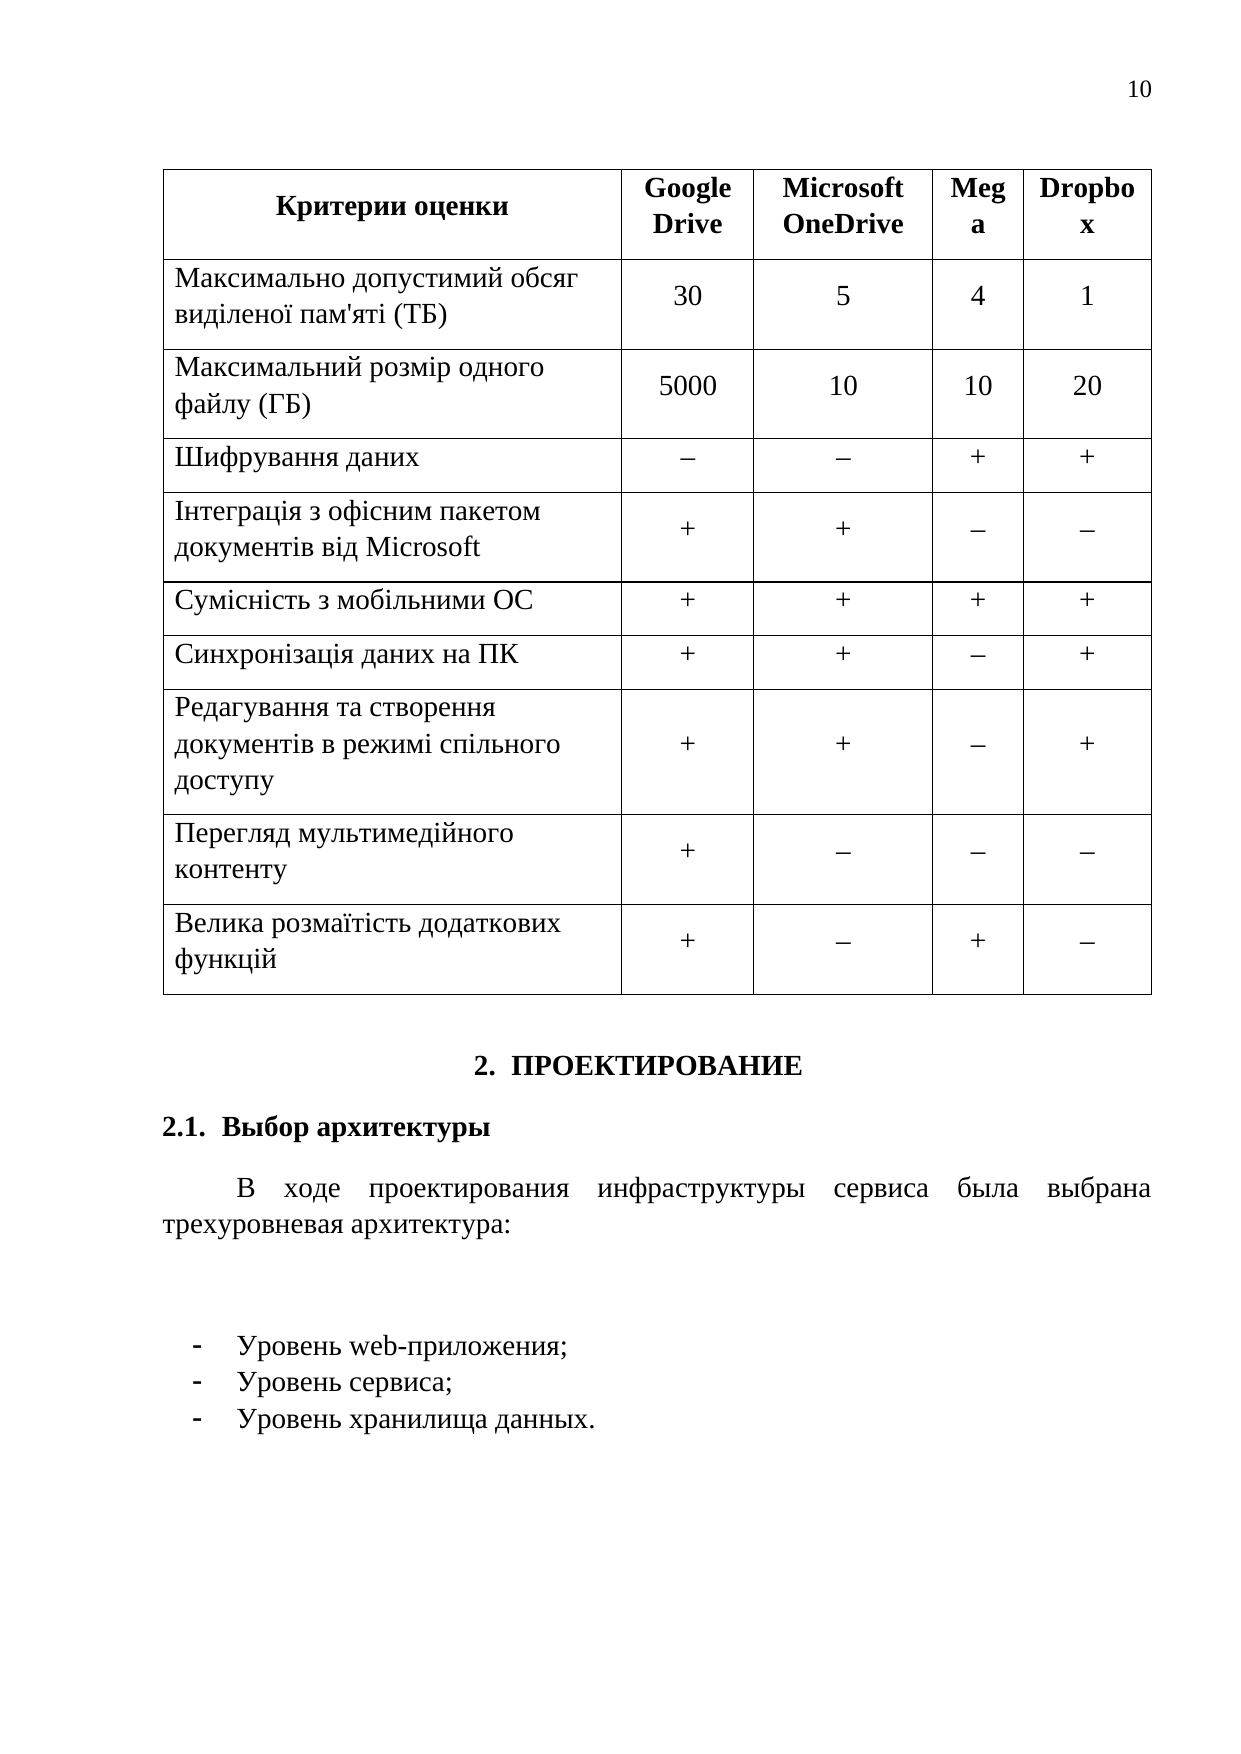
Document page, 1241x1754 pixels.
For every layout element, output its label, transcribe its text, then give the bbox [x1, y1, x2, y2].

table_cell + [622, 493, 753, 581]
table_cell + [933, 905, 1023, 994]
table_header Mega [933, 170, 1023, 259]
table_cell Синхронізація даних на ПК [164, 636, 621, 688]
table_cell – [1024, 493, 1151, 581]
table_cell 10 [754, 350, 932, 438]
table_cell Сумісність з мобільними ОС [164, 583, 621, 635]
table_cell + [622, 905, 753, 994]
table_cell – [1024, 905, 1151, 994]
table_cell Велика розмаїтість додаткових функцій [164, 905, 621, 994]
list Уровень сервиса; [192, 1364, 1152, 1398]
table_cell + [754, 493, 932, 581]
text В ходе проектирования инфраструктуры сервиса была выбрана трехуровневая архитектура: [162, 1170, 1152, 1239]
table_cell 30 [622, 260, 753, 348]
table_cell + [933, 583, 1023, 635]
list Уровень хранилища данных. [192, 1401, 1152, 1434]
table_cell + [622, 583, 753, 635]
table_cell Редагування та створення документів в режимі спільного доступу [164, 690, 621, 814]
table_cell – [933, 690, 1023, 814]
table_cell – [754, 815, 932, 904]
table_cell + [1024, 439, 1151, 492]
list Уровень web-приложения; [192, 1328, 1152, 1362]
table_cell – [754, 439, 932, 492]
table_cell Шифрування даних [164, 439, 621, 492]
table_cell – [1024, 815, 1151, 904]
table_cell – [622, 439, 753, 492]
table_cell + [622, 815, 753, 904]
table_cell 4 [933, 260, 1023, 348]
table_cell – [933, 815, 1023, 904]
table_cell Перегляд мультимедійного контенту [164, 815, 621, 904]
table_cell Максимальний розмір одного файлу (ГБ) [164, 350, 621, 438]
table_cell – [754, 905, 932, 994]
table_cell Максимально допустимий обсяг виділеної пам'яті (ТБ) [164, 260, 621, 348]
table_cell + [754, 690, 932, 814]
table_cell 20 [1024, 350, 1151, 438]
table_cell + [754, 636, 932, 688]
table_cell + [622, 690, 753, 814]
list Выбор архитектуры [162, 1109, 1152, 1142]
table_cell Інтеграція з офісним пакетом документів від Microsoft [164, 493, 621, 581]
table_cell + [1024, 690, 1151, 814]
list ПРОЕКТИРОВАНИЕ [125, 1048, 1152, 1081]
table_cell + [1024, 583, 1151, 635]
table_cell – [933, 636, 1023, 688]
table_cell + [1024, 636, 1151, 688]
table_cell 10 [933, 350, 1023, 438]
table_cell 1 [1024, 260, 1151, 348]
table_cell 5 [754, 260, 932, 348]
table_header Microsoft OneDrive [754, 170, 932, 259]
table_cell + [754, 583, 932, 635]
table_cell 5000 [622, 350, 753, 438]
table_header Google Drive [622, 170, 753, 259]
table_cell + [933, 439, 1023, 492]
table_header Dropbox [1024, 170, 1151, 259]
table_header Критерии оценки [164, 170, 621, 259]
table_cell – [933, 493, 1023, 581]
table_cell + [622, 636, 753, 688]
